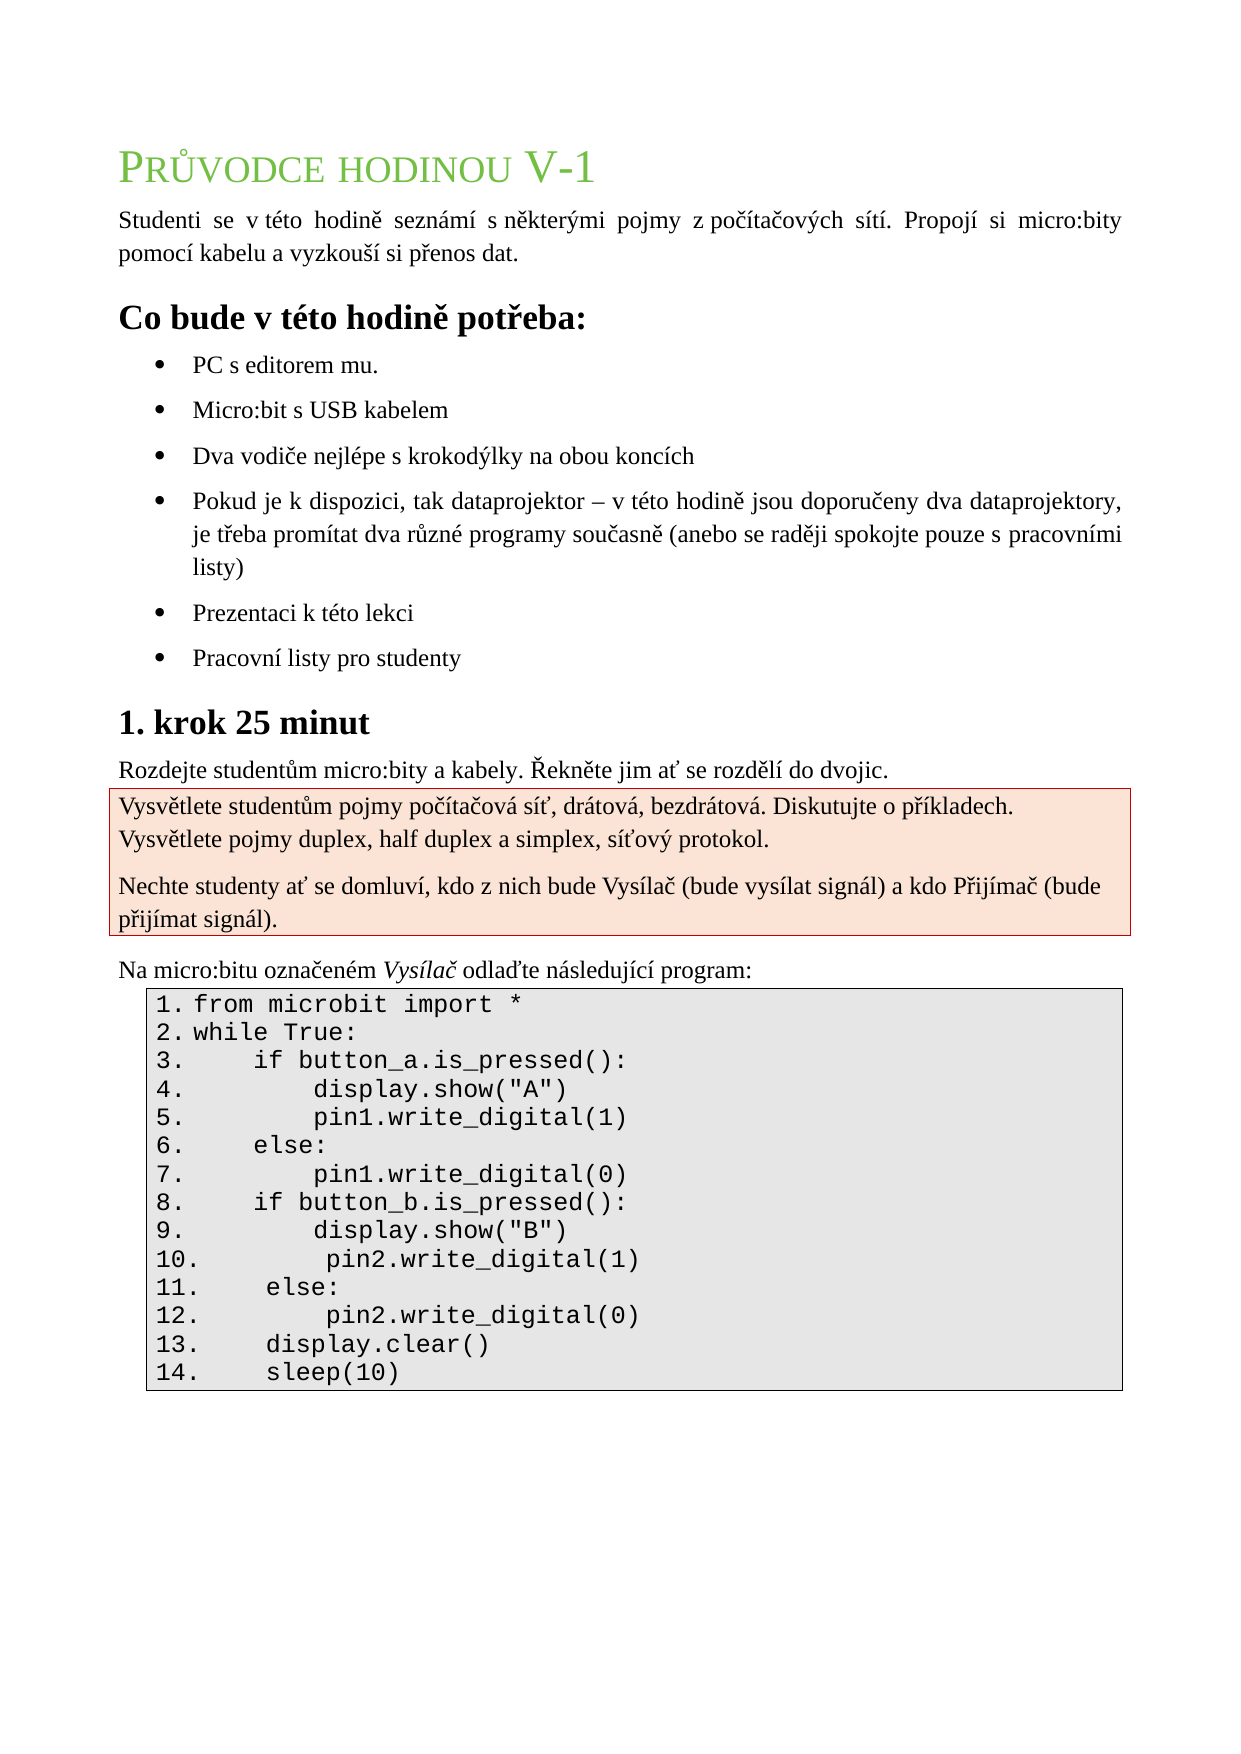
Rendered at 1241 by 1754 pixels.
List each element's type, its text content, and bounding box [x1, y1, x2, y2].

list while True: [147, 1017, 1122, 1045]
list pin2.write_digital(0) [147, 1300, 1122, 1328]
text Studenti se v této hodině seznámí s některými pojmy z počítačových sítí. Propojí si micro:bity pomocí kabelu a vyzkouší si přenos dat. [118, 205, 1122, 267]
list Rozdejte studentům micro:bity a kabely. Řekněte jim ať se rozdělí do dvojic. [118, 755, 1122, 783]
subtitle 1. krok 25 minut [118, 701, 1122, 742]
list Pokud je k dispozici, tak dataprojektor – v této hodině jsou doporučeny dva dataprojektory, je třeba promítat dva různé programy současně (anebo se raději spokojte pouze s pracovními listy) [155, 486, 1122, 581]
list pin1.write_digital(1) [147, 1102, 1122, 1130]
list else: [147, 1272, 1122, 1300]
text Vysvětlete studentům pojmy počítačová síť, drátová, bezdrátová. Diskutujte o příkladech. Vysvětlete pojmy duplex, half duplex a simplex, síťový protokol. [110, 789, 1130, 853]
list else: [147, 1130, 1122, 1158]
subtitle Průvodce hodinou V-1 [118, 139, 1122, 193]
list from microbit import * [147, 989, 1122, 1017]
list if button_b.is_pressed(): [147, 1187, 1122, 1215]
subtitle Co bude v této hodině potřeba: [118, 296, 1122, 337]
list PC s editorem mu. [155, 350, 1122, 378]
list display.show("B") [147, 1215, 1122, 1243]
list Na micro:bitu označeném Vysílač odlaďte následující program: [118, 955, 1122, 984]
list if button_a.is_pressed(): [147, 1045, 1122, 1073]
text Nechte studenty ať se domluví, kdo z nich bude Vysílač (bude vysílat signál) a kdo Přijímač (bude přijímat signál). [110, 868, 1130, 935]
list Dva vodiče nejlépe s krokodýlky na obou koncích [155, 441, 1122, 469]
list Prezentaci k této lekci [155, 598, 1122, 627]
list pin2.write_digital(1) [147, 1243, 1122, 1272]
list sleep(10) [147, 1357, 1122, 1390]
list display.clear() [147, 1328, 1122, 1357]
list pin1.write_digital(0) [147, 1158, 1122, 1187]
list display.show("A") [147, 1073, 1122, 1102]
list Pracovní listy pro studenty [155, 643, 1122, 672]
list Micro:bit s USB kabelem [155, 395, 1122, 424]
